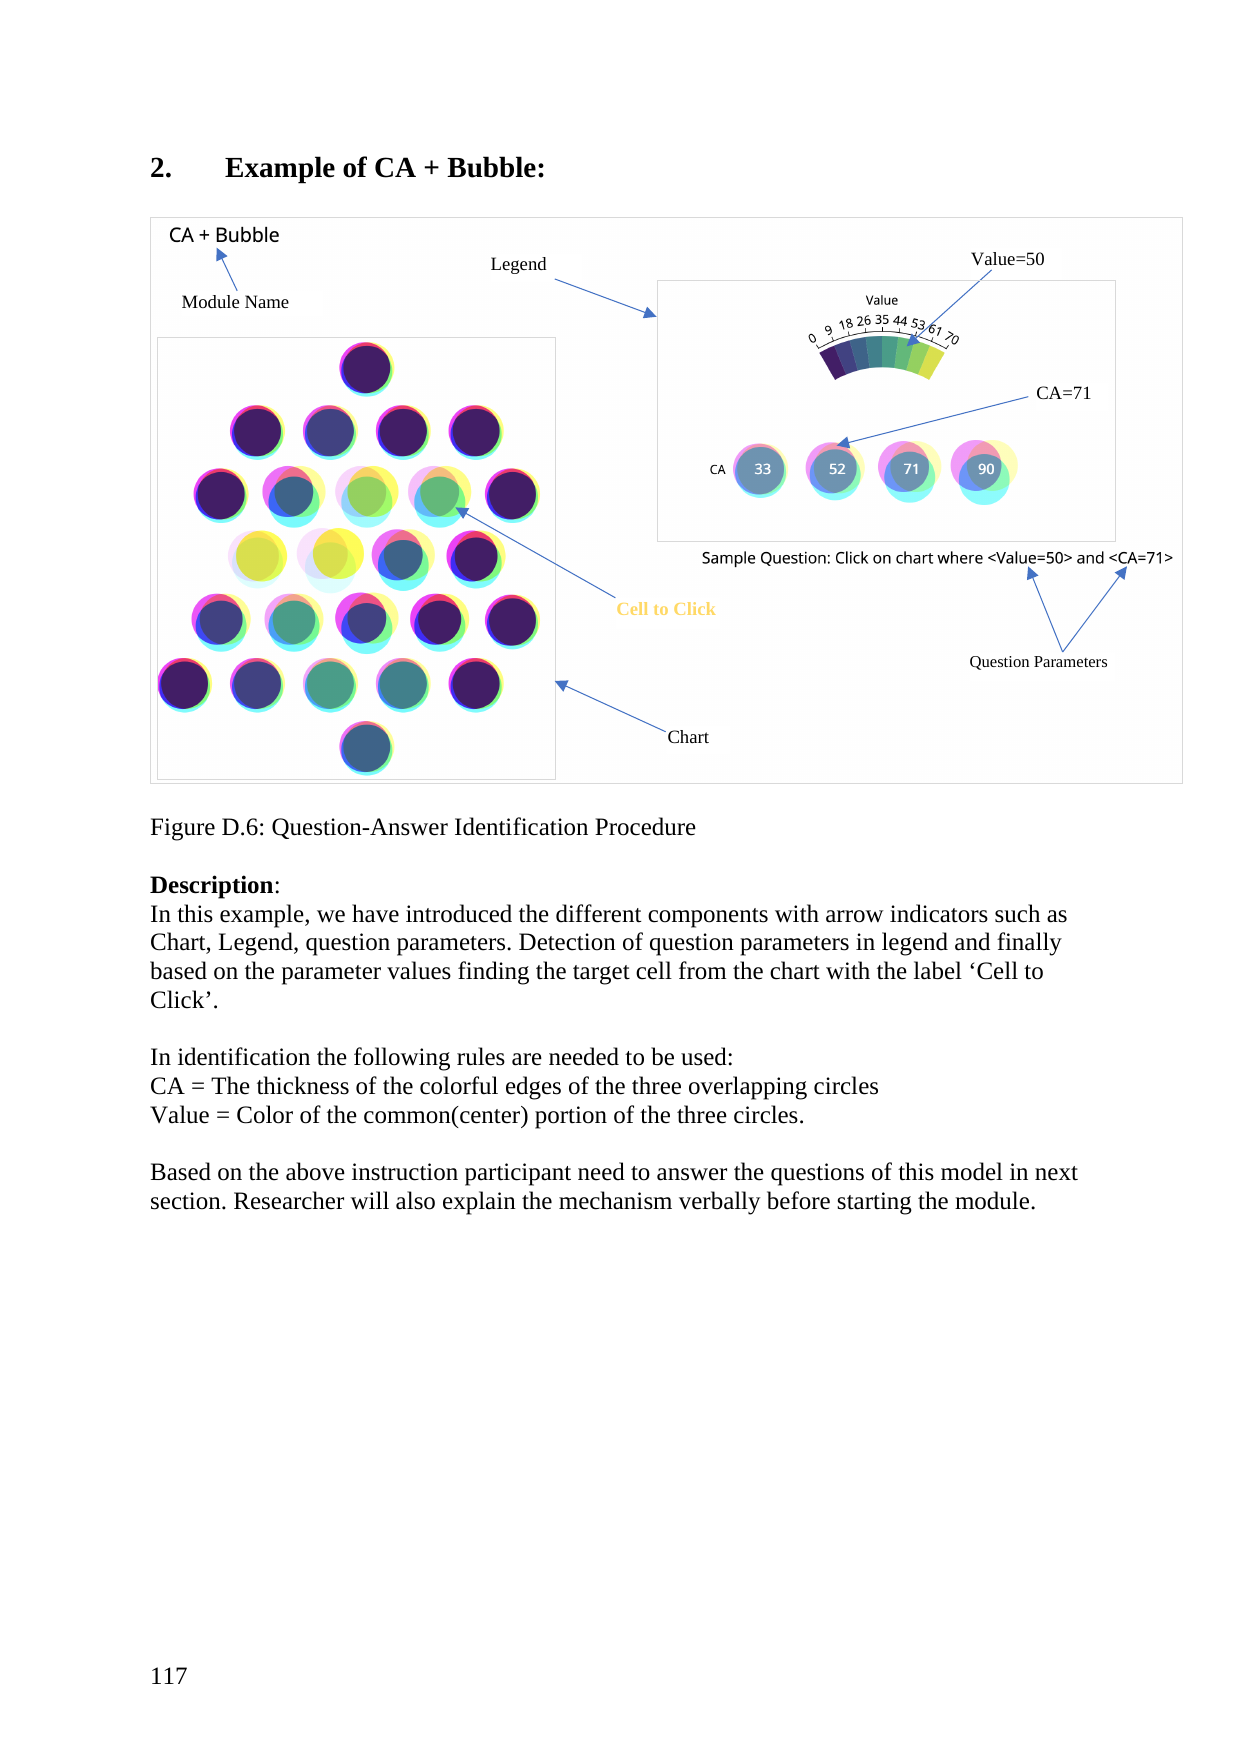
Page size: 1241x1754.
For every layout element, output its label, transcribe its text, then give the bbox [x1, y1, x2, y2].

picture [151, 218, 1182, 783]
text In this example, we have introduced the different components with arrow indicators such as Chart, Legend, question parameters. Detection of question parameters in legend and finally based on the parameter values finding the target cell from the chart with the label ‘Cell to Click’. [150, 899, 1090, 1014]
text Based on the above instruction participant need to answer the questions of this model in next section. Researcher will also explain the mechanism verbally before starting the module. [150, 1157, 1090, 1215]
text Figure D.6: Question-Answer Identification Procedure [150, 812, 1090, 841]
text CA = The thickness of the colorful edges of the three overlapping circles [150, 1071, 1090, 1100]
text 2. Example of CA + Bubble: [150, 150, 1090, 183]
text In identification the following rules are needed to be used: [150, 1042, 1090, 1071]
text Value = Color of the common(center) portion of the three circles. [150, 1100, 1090, 1129]
text Description: [150, 870, 1090, 899]
